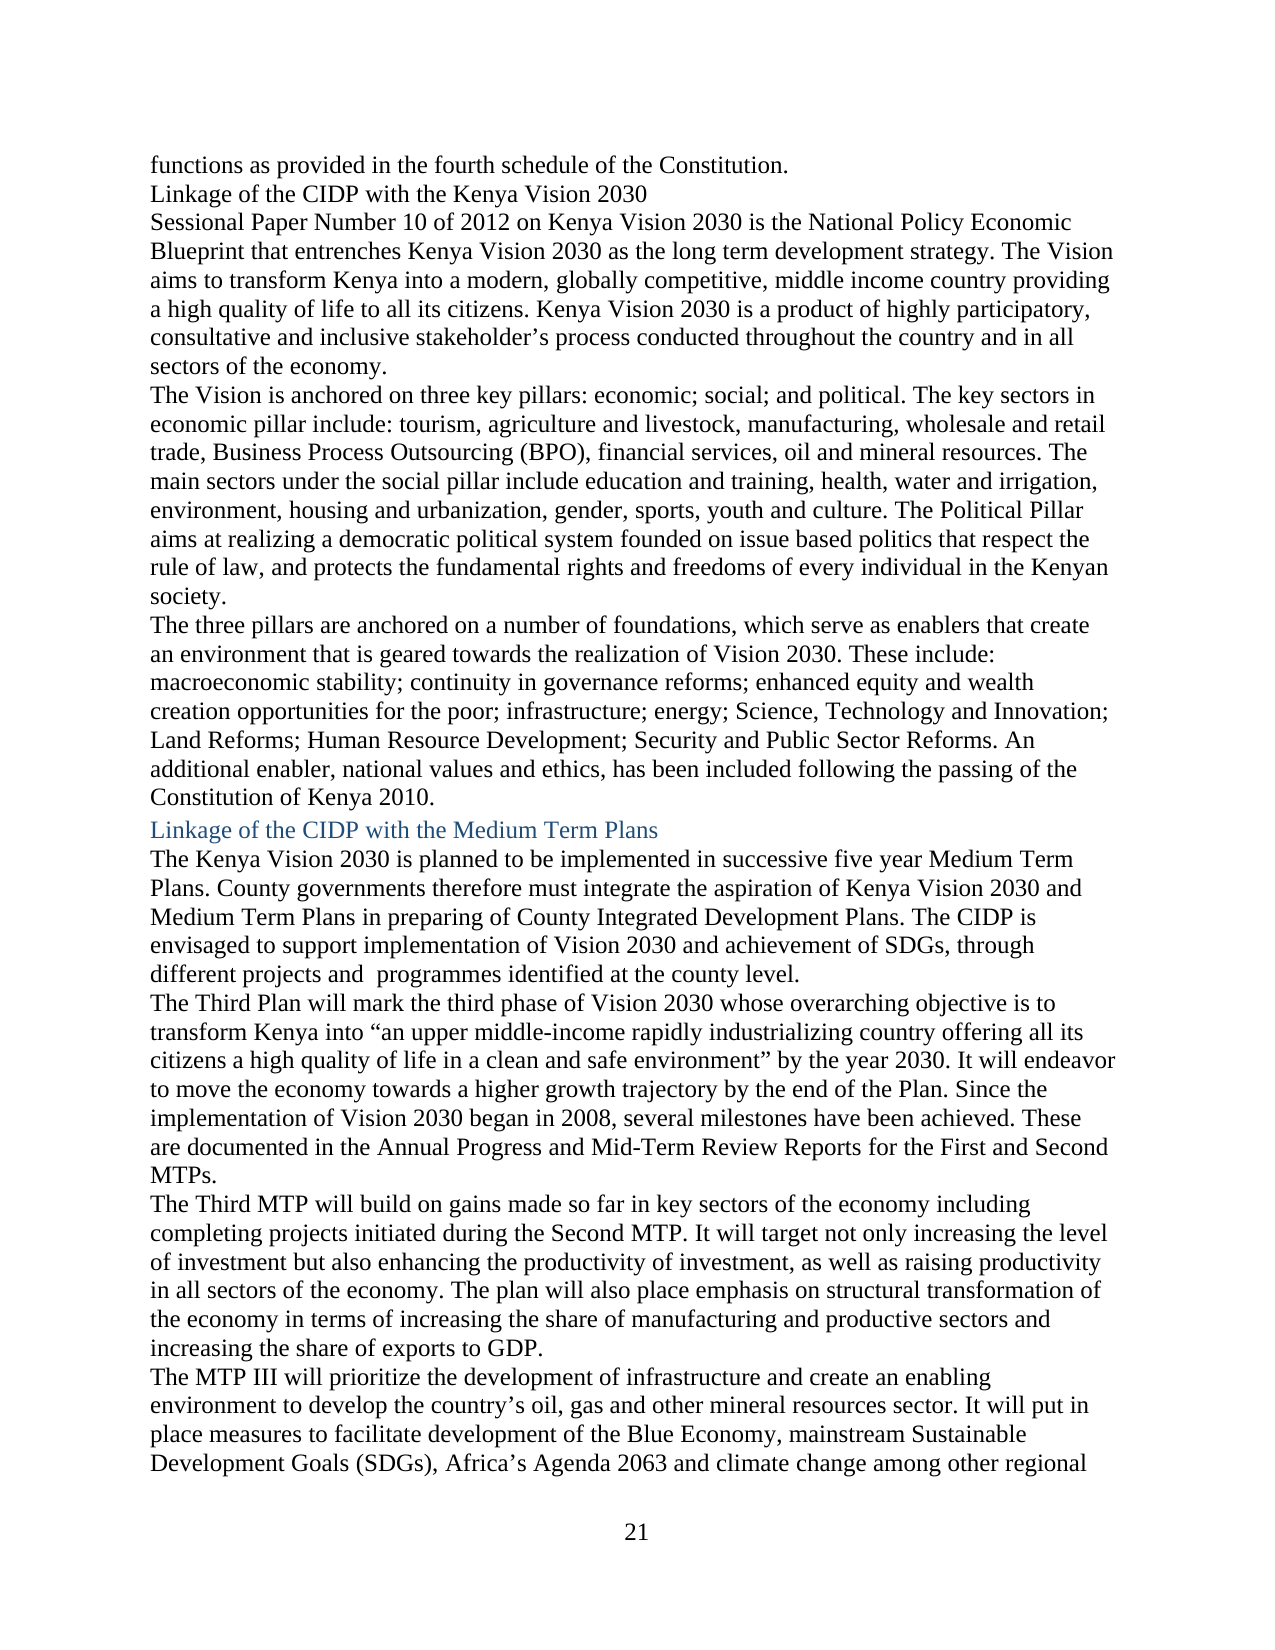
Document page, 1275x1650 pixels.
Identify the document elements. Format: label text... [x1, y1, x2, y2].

subtitle Linkage of the CIDP with the Medium Term Plans [150, 815, 1116, 844]
text Sessional Paper Number 10 of 2012 on Kenya Vision 2030 is the National Policy Economic Blueprint that entrenches Kenya Vision 2030 as the long term development strategy. The Vision aims to transform Kenya into a modern, globally competitive, middle income country providing a high quality of life to all its citizens. Kenya Vision 2030 is a product of highly participatory, consultative and inclusive stakeholder’s process conducted throughout the country and in all sectors of the economy. [150, 207, 1116, 380]
text The Third MTP will build on gains made so far in key sectors of the economy including completing projects initiated during the Second MTP. It will target not only increasing the level of investment but also enhancing the productivity of investment, as well as raising productivity in all sectors of the economy. The plan will also place emphasis on structural transformation of the economy in terms of increasing the share of manufacturing and productive sectors and increasing the share of exports to GDP. [150, 1189, 1116, 1362]
text The Third Plan will mark the third phase of Vision 2030 whose overarching objective is to transform Kenya into “an upper middle-income rapidly industrializing country offering all its citizens a high quality of life in a clean and safe environment” by the year 2030. It will endeavor to move the economy towards a higher growth trajectory by the end of the Plan. Since the implementation of Vision 2030 began in 2008, several milestones have been achieved. These are documented in the Annual Progress and Mid-Term Review Reports for the First and Second MTPs. [150, 988, 1116, 1189]
text The three pillars are anchored on a number of foundations, which serve as enablers that create an environment that is geared towards the realization of Vision 2030. These include: macroeconomic stability; continuity in governance reforms; enhanced equity and wealth creation opportunities for the poor; infrastructure; energy; Science, Technology and Innovation; Land Reforms; Human Resource Development; Security and Public Sector Reforms. An additional enabler, national values and ethics, has been included following the passing of the Constitution of Kenya 2010. [150, 610, 1116, 811]
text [150, 150, 1116, 179]
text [150, 1362, 1116, 1477]
text The Kenya Vision 2030 is planned to be implemented in successive five year Medium Term Plans. County governments therefore must integrate the aspiration of Kenya Vision 2030 and Medium Term Plans in preparing of County Integrated Development Plans. The CIDP is envisaged to support implementation of Vision 2030 and achievement of SDGs, through different projects and programmes identified at the county level. [150, 844, 1116, 988]
text Linkage of the CIDP with the Kenya Vision 2030 [150, 179, 1116, 207]
text The Vision is anchored on three key pillars: economic; social; and political. The key sectors in economic pillar include: tourism, agriculture and livestock, manufacturing, wholesale and retail trade, Business Process Outsourcing (BPO), financial services, oil and mineral resources. The main sectors under the social pillar include education and training, health, water and irrigation, environment, housing and urbanization, gender, sports, youth and culture. The Political Pillar aims at realizing a democratic political system founded on issue based politics that respect the rule of law, and protects the fundamental rights and freedoms of every individual in the Kenyan society. [150, 380, 1116, 610]
